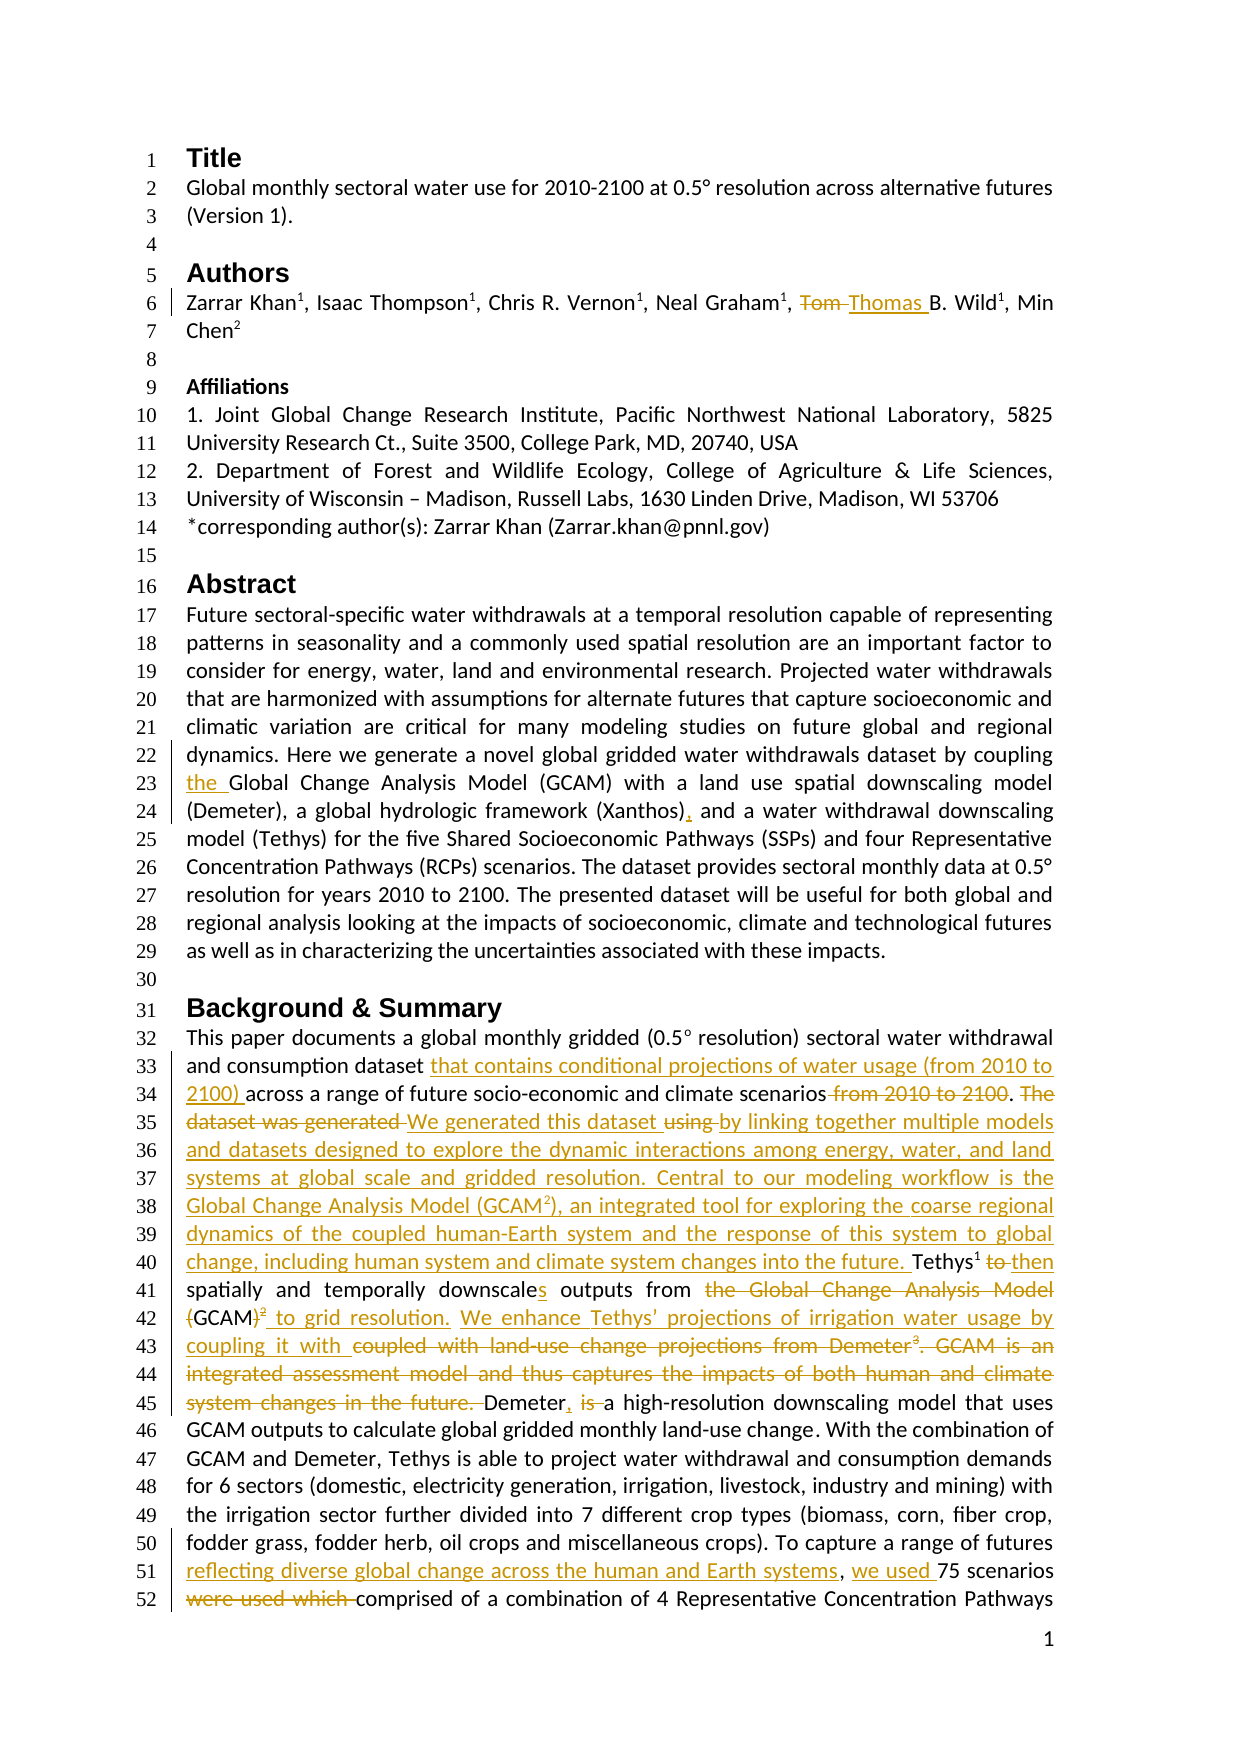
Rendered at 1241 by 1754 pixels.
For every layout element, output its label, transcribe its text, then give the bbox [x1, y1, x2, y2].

text 1. Joint Global Change Research Institute, Pacific Northwest National Laboratory, 5825 University Research Ct., Suite 3500, College Park, MD, 20740, USA [186, 400, 1054, 456]
text 2. Department of Forest and Wildlife Ecology, College of Agriculture & Life Sciences, University of Wisconsin – Madison, Russell Labs, 1630 Linden Drive, Madison, WI 53706 [186, 456, 1054, 512]
text Affiliations [186, 372, 1054, 400]
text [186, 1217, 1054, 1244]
subtitle Background & Summary [186, 992, 1054, 1023]
subtitle Abstract [186, 568, 1054, 600]
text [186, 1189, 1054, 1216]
text Global monthly sectoral water use for 2010-2100 at 0.5° resolution across alternative futures (Version 1). [186, 173, 1054, 229]
text Title [186, 142, 1054, 173]
text Future sectoral-specific water withdrawals at a temporal resolution capable of representing patterns in seasonality and a commonly used spatial resolution are an important factor to consider for energy, water, land and environmental research. Projected water withdrawals that are harmonized with assumptions for alternate futures that capture socioeconomic and climatic variation are critical for many modeling studies on future global and regional dynamics. Here we generate a novel global gridded water withdrawals dataset by coupling Global Change Analysis Model (GCAM) with a land use spatial downscaling model (Demeter), a global hydrologic framework (Xanthos) and a water withdrawal downscaling model (Tethys) for the five Shared Socioeconomic Pathways (SSPs) and four Representative Concentration Pathways (RCPs) scenarios. The dataset provides sectoral monthly data at 0.5° resolution for years 2010 to 2100. The presented dataset will be useful for both global and regional analysis looking at the impacts of socioeconomic, climate and technological futures as well as in characterizing the uncertainties associated with these impacts. [186, 600, 1054, 964]
subtitle Authors [186, 257, 1054, 288]
text Zarrar Khan1, Isaac Thompson1, Chris R. Vernon1, Neal Graham1, B. Wild1, Min Chen2 [186, 288, 1054, 344]
text *corresponding author(s): Zarrar Khan (Zarrar.khan@pnnl.gov) [186, 512, 1054, 541]
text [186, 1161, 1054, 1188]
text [186, 1376, 1054, 1612]
